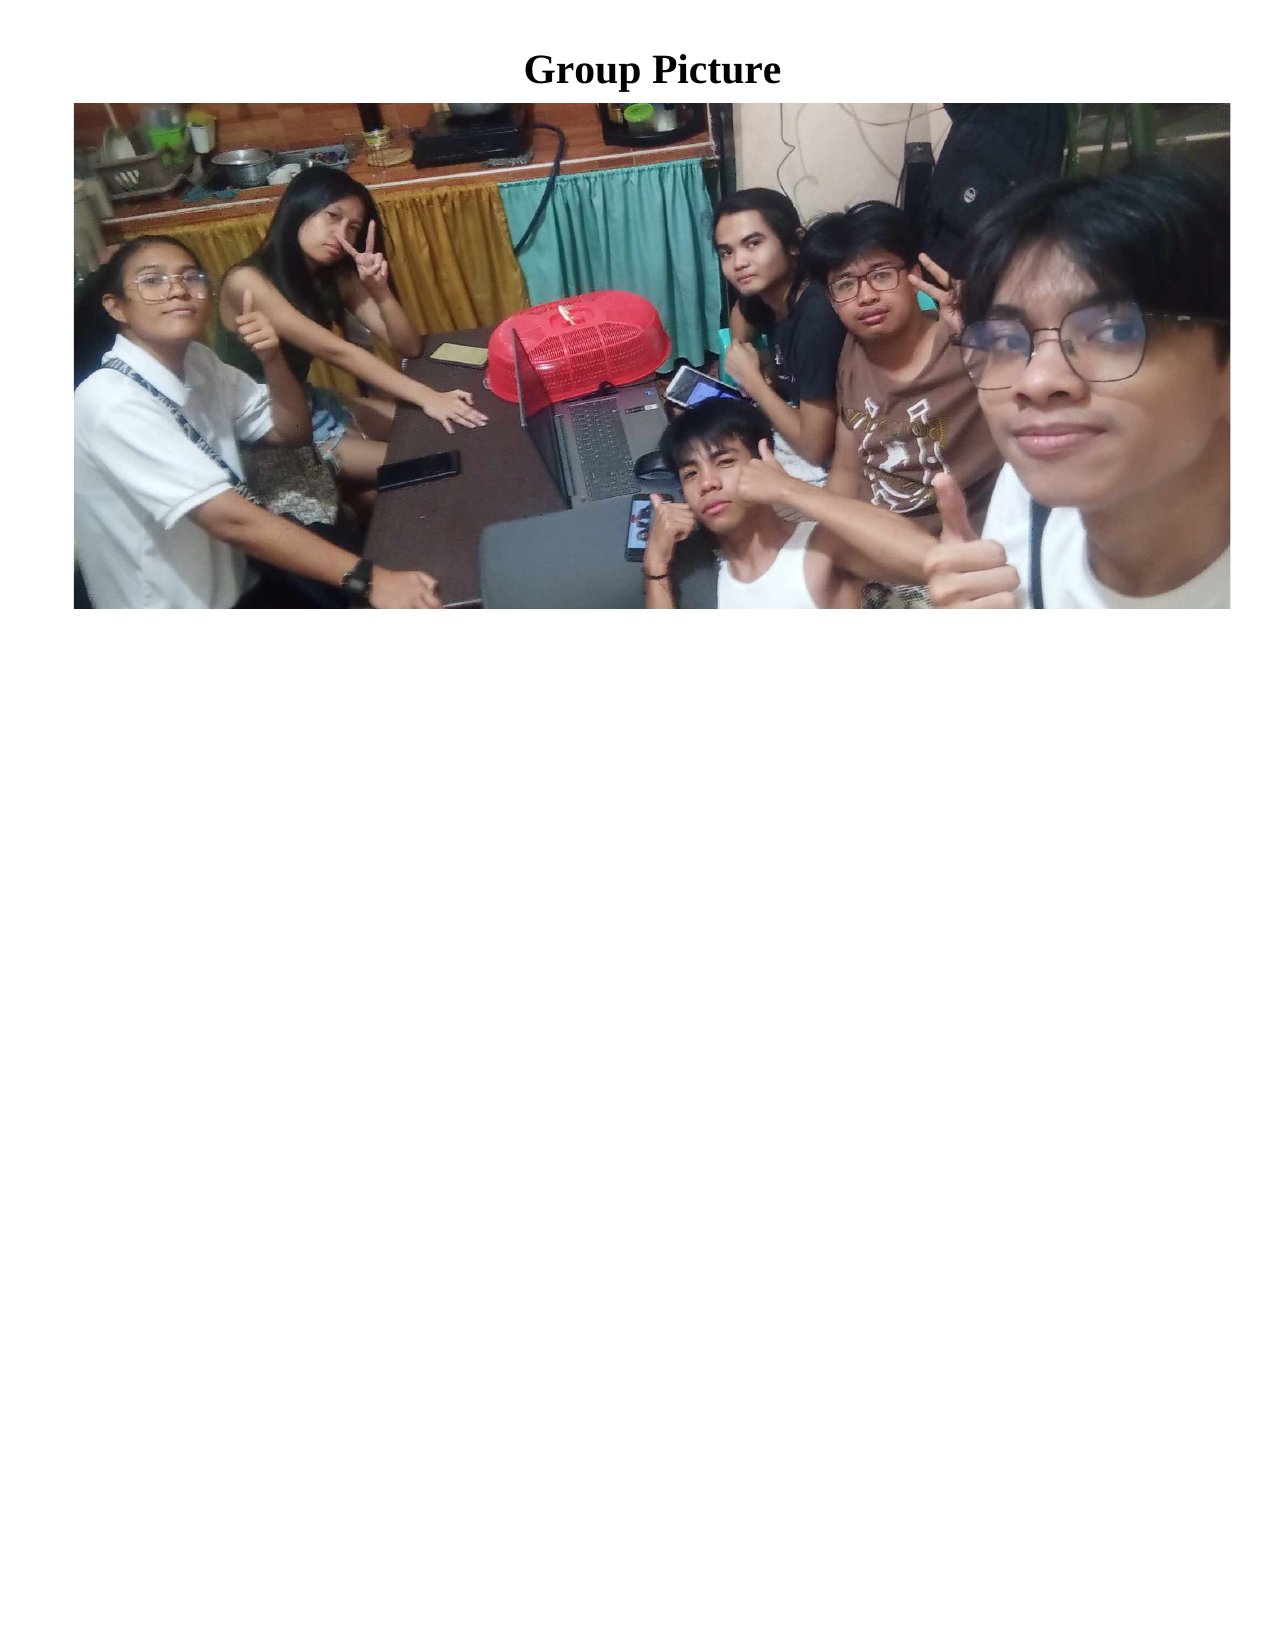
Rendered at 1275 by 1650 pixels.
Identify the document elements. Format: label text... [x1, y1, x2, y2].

subtitle Group Picture [74, 44, 1231, 92]
picture [73, 103, 1231, 609]
